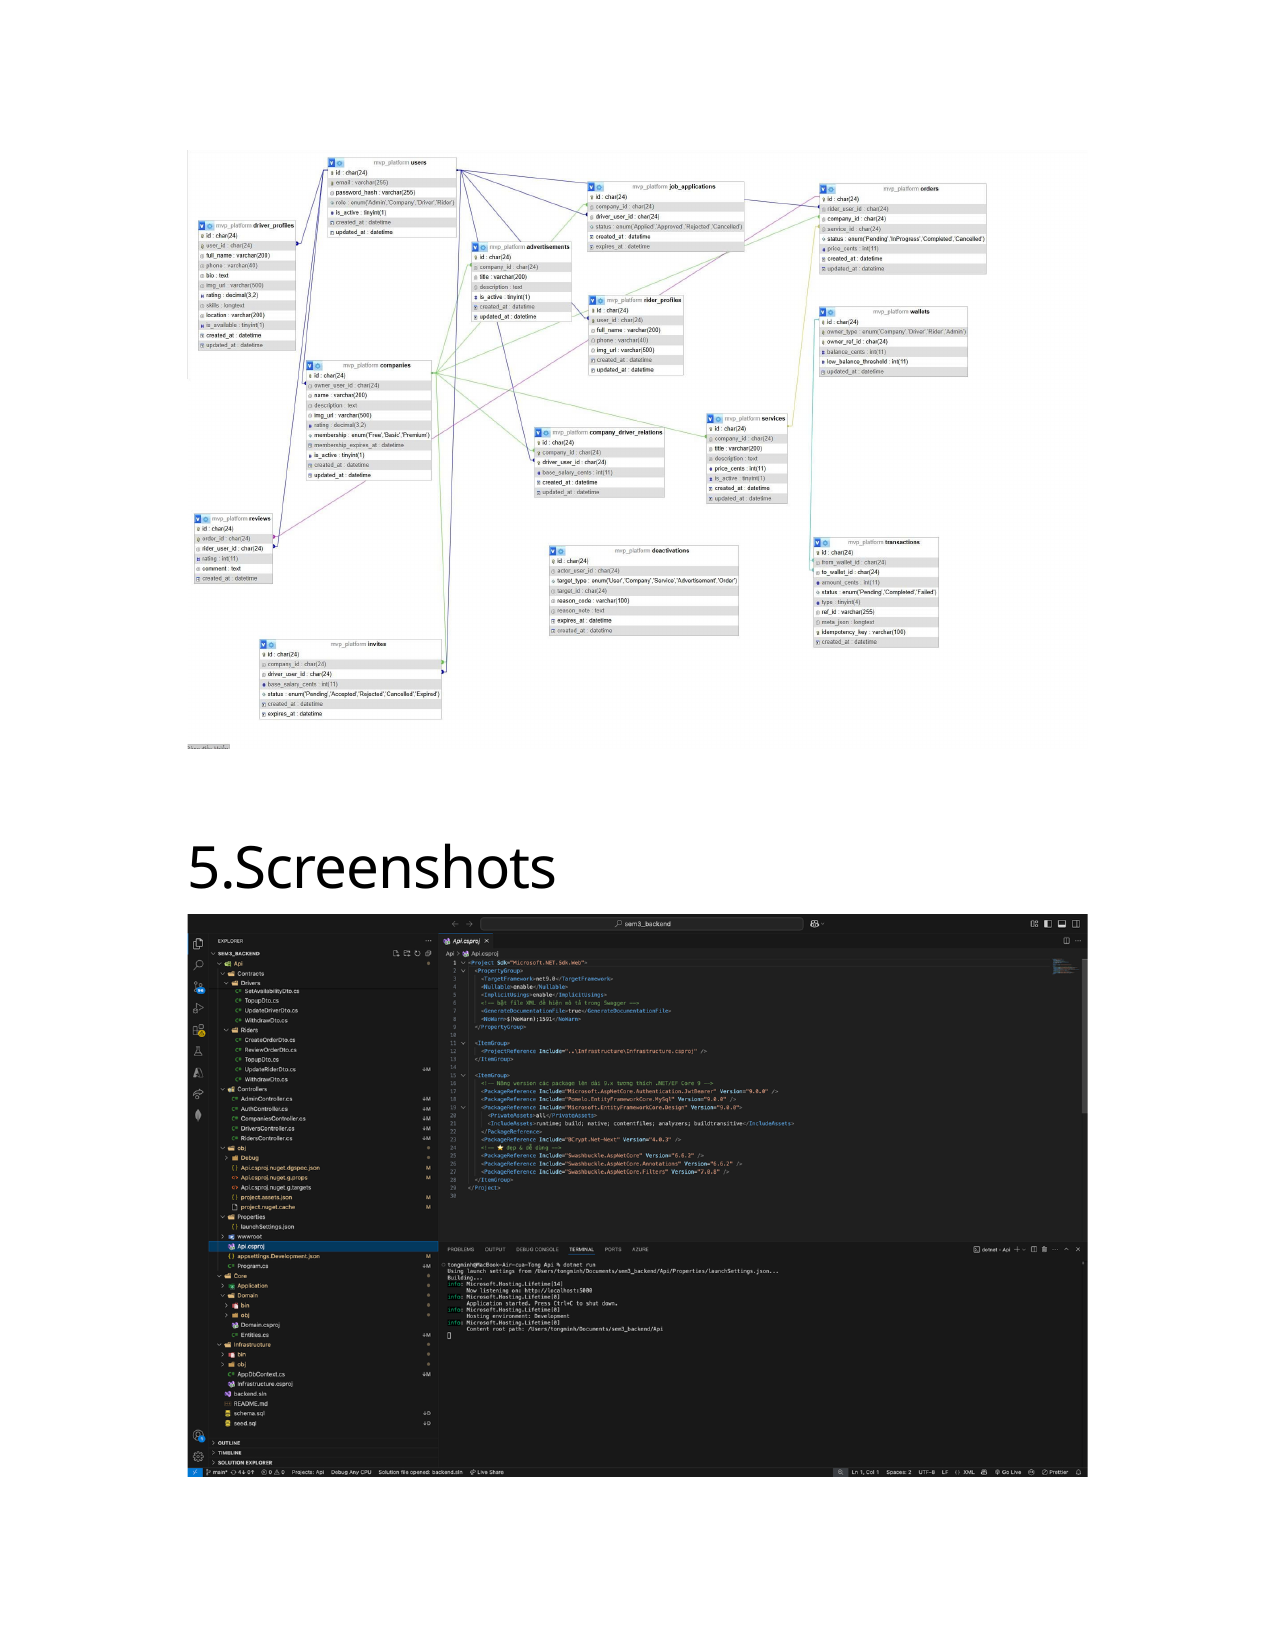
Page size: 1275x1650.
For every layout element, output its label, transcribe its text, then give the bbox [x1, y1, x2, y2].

title 5.Screenshots [187, 826, 1087, 906]
picture [187, 150, 1088, 749]
picture [187, 914, 1088, 1477]
